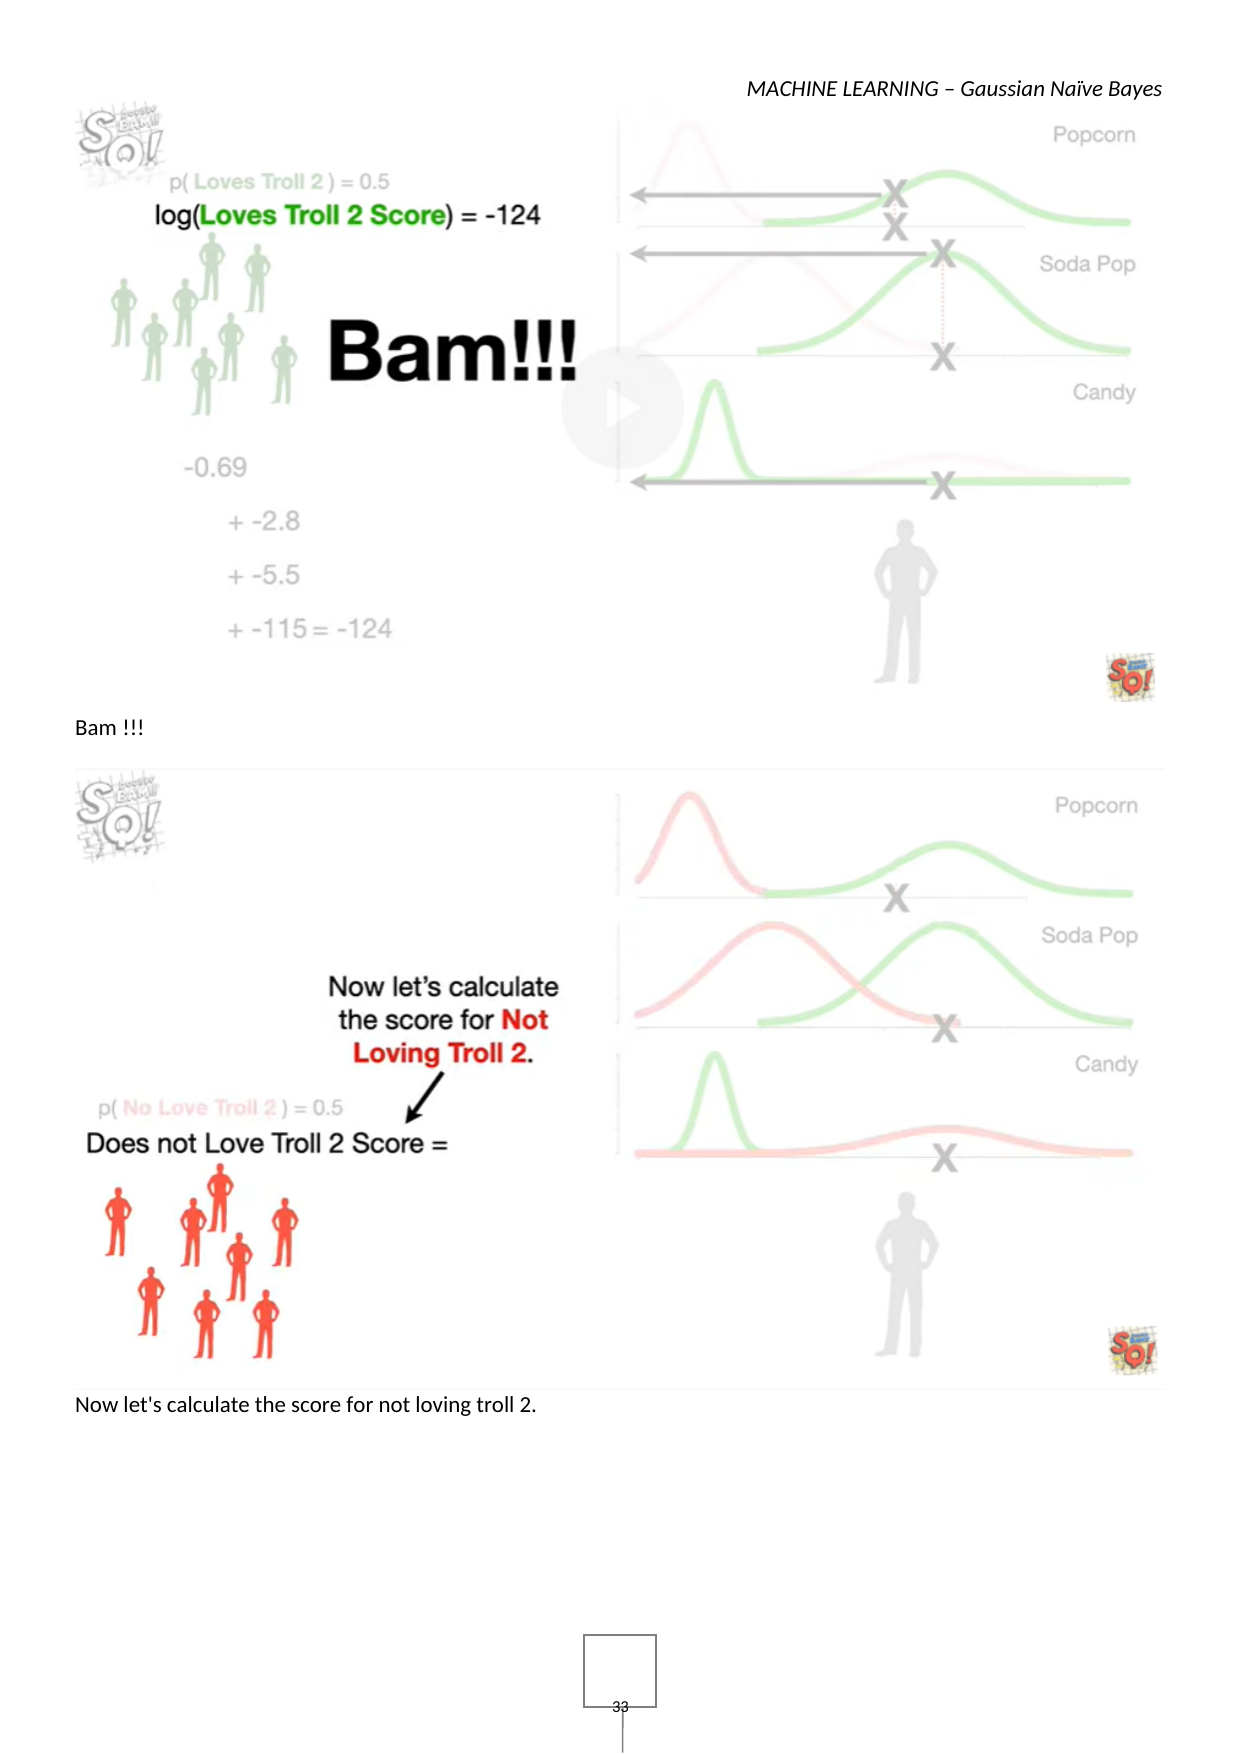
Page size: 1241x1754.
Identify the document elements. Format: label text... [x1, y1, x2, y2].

picture [75, 101, 1166, 713]
text Now let's calculate the score for not loving troll 2. [75, 1390, 1165, 1418]
text Bam !!! [75, 713, 1165, 741]
picture [75, 768, 1166, 1390]
